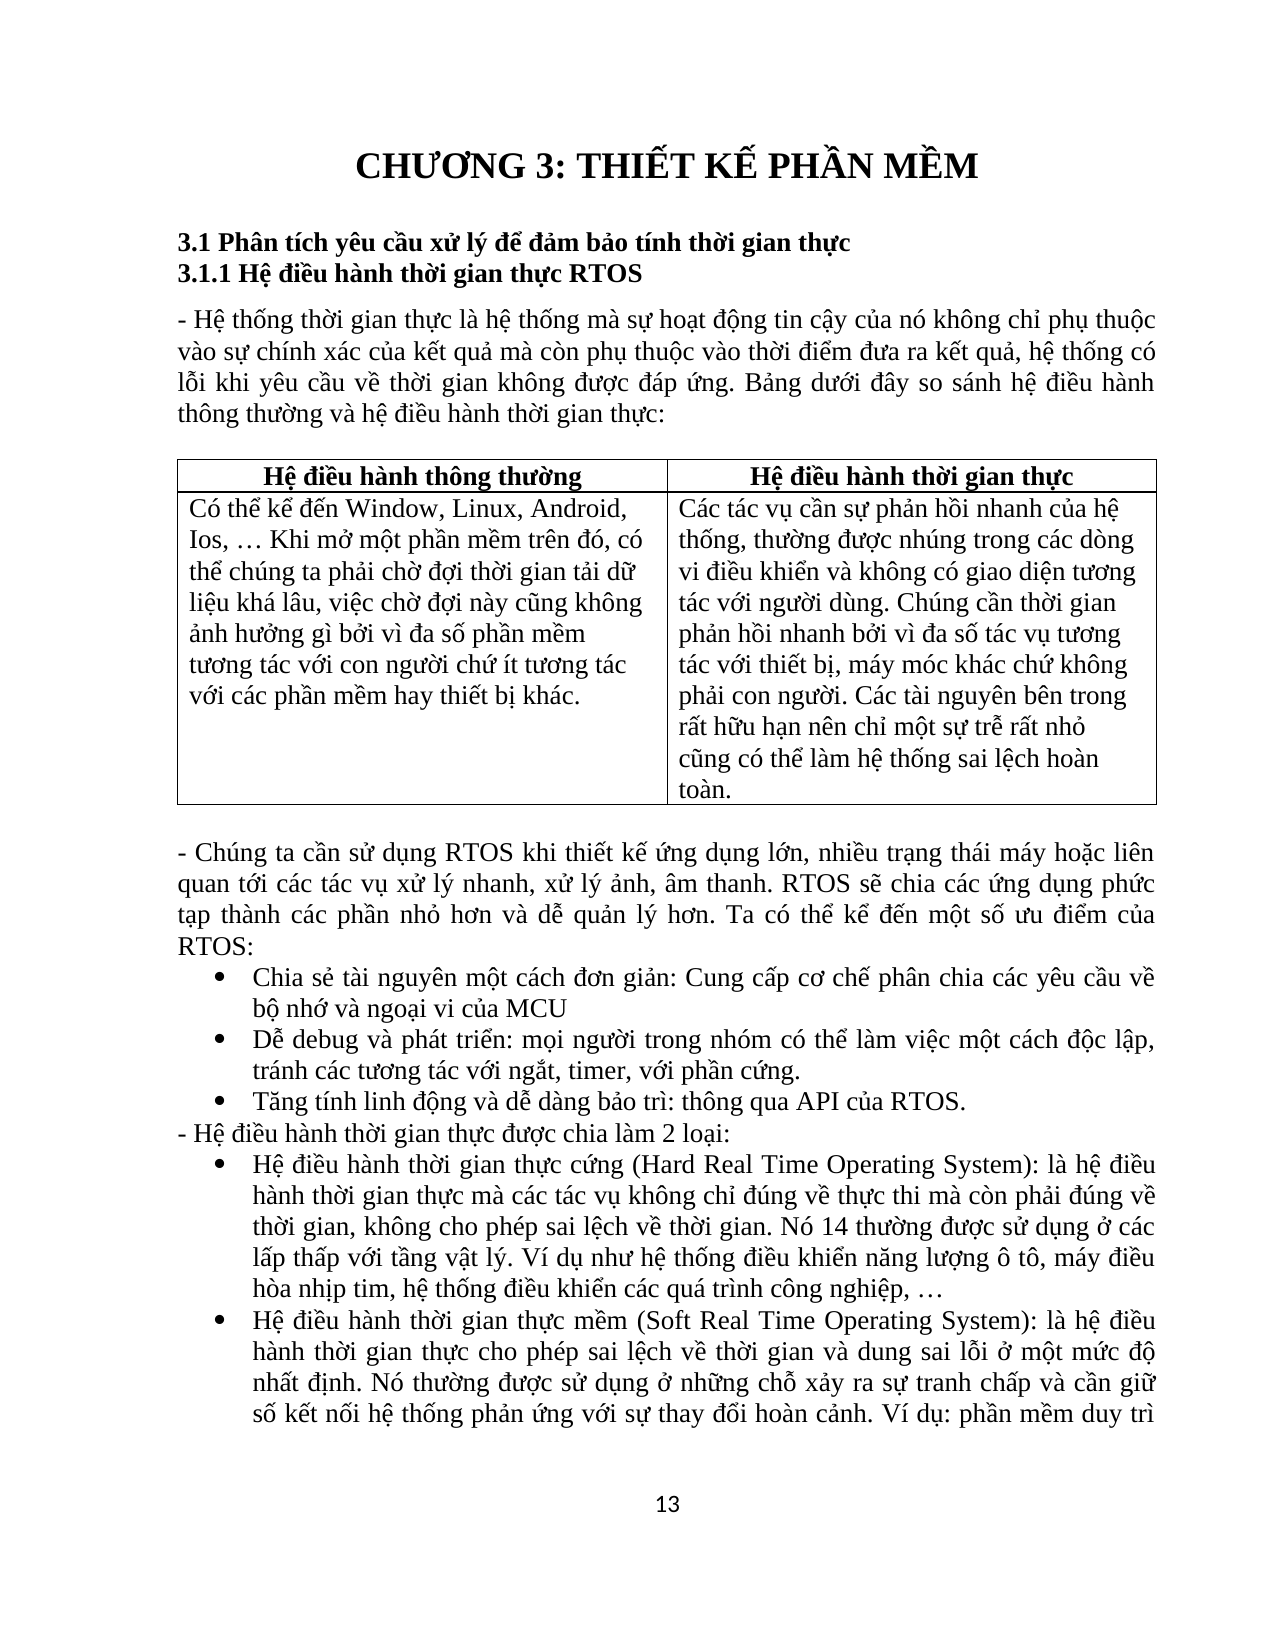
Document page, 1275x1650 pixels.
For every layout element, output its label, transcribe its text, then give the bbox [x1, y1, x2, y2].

text - Hệ thống thời gian thực là hệ thống mà sự hoạt động tin cậy của nó không chỉ phụ thuộc vào sự chính xác của kết quả mà còn phụ thuộc vào thời điểm đưa ra kết quả, hệ thống có lỗi khi yêu cầu về thời gian không được đáp ứng. Bảng dưới đây so sánh hệ điều hành thông thường và hệ điều hành thời gian thực: [177, 303, 1157, 428]
subtitle CHƯƠNG 3: THIẾT KẾ PHẦN MỀM [177, 143, 1157, 186]
subtitle 3.1 Phân tích yêu cầu xử lý để đảm bảo tính thời gian thực [177, 226, 1157, 257]
table_cell Các tác vụ cần sự phản hồi nhanh của hệ thống, thường được nhúng trong các dòng vi điều khiển và không có giao diện tương tác với người dùng. Chúng cần thời gian phản hồi nhanh bởi vì đa số tác vụ tương tác với thiết bị, máy móc khác chứ không phải con người. Các tài nguyên bên trong rất hữu hạn nên chỉ một sự trễ rất nhỏ cũng có thể làm hệ thống sai lệch hoàn toàn. [668, 493, 1156, 804]
text - Hệ điều hành thời gian thực được chia làm 2 loại: [177, 1117, 1157, 1148]
table_cell Có thể kể đến Window, Linux, Android, Ios, … Khi mở một phần mềm trên đó, có thể chúng ta phải chờ đợi thời gian tải dữ liệu khá lâu, việc chờ đợi này cũng không ảnh hưởng gì bởi vì đa số phần mềm tương tác với con người chứ ít tương tác với các phần mềm hay thiết bị khác. [178, 493, 667, 804]
table_header Hệ điều hành thông thường [178, 460, 667, 491]
list Hệ điều hành thời gian thực cứng (Hard Real Time Operating System): là hệ điều hành thời gian thực mà các tác vụ không chỉ đúng về thực thi mà còn phải đúng về thời gian, không cho phép sai lệch về thời gian. Nó 14 thường được sử dụng ở các lấp thấp với tầng vật lý. Ví dụ như hệ thống điều khiển năng lượng ô tô, máy điều hòa nhịp tim, hệ thống điều khiển các quá trình công nghiệp, … [215, 1148, 1157, 1304]
table_header Hệ điều hành thời gian thực [668, 460, 1156, 491]
list Dễ debug và phát triển: mọi người trong nhóm có thể làm việc một cách độc lập, tránh các tương tác với ngắt, timer, với phần cứng. [215, 1023, 1157, 1086]
list Tăng tính linh động và dễ dàng bảo trì: thông qua API của RTOS. [215, 1086, 1157, 1117]
text 3.1.1 Hệ điều hành thời gian thực RTOS [177, 257, 1157, 288]
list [215, 1304, 1157, 1428]
list Chia sẻ tài nguyên một cách đơn giản: Cung cấp cơ chế phân chia các yêu cầu về bộ nhớ và ngoại vi của MCU [215, 961, 1157, 1023]
text - Chúng ta cần sử dụng RTOS khi thiết kế ứng dụng lớn, nhiều trạng thái máy hoặc liên quan tới các tác vụ xử lý nhanh, xử lý ảnh, âm thanh. RTOS sẽ chia các ứng dụng phức tạp thành các phần nhỏ hơn và dễ quản lý hơn. Ta có thể kể đến một số ưu điểm của RTOS: [177, 836, 1157, 961]
